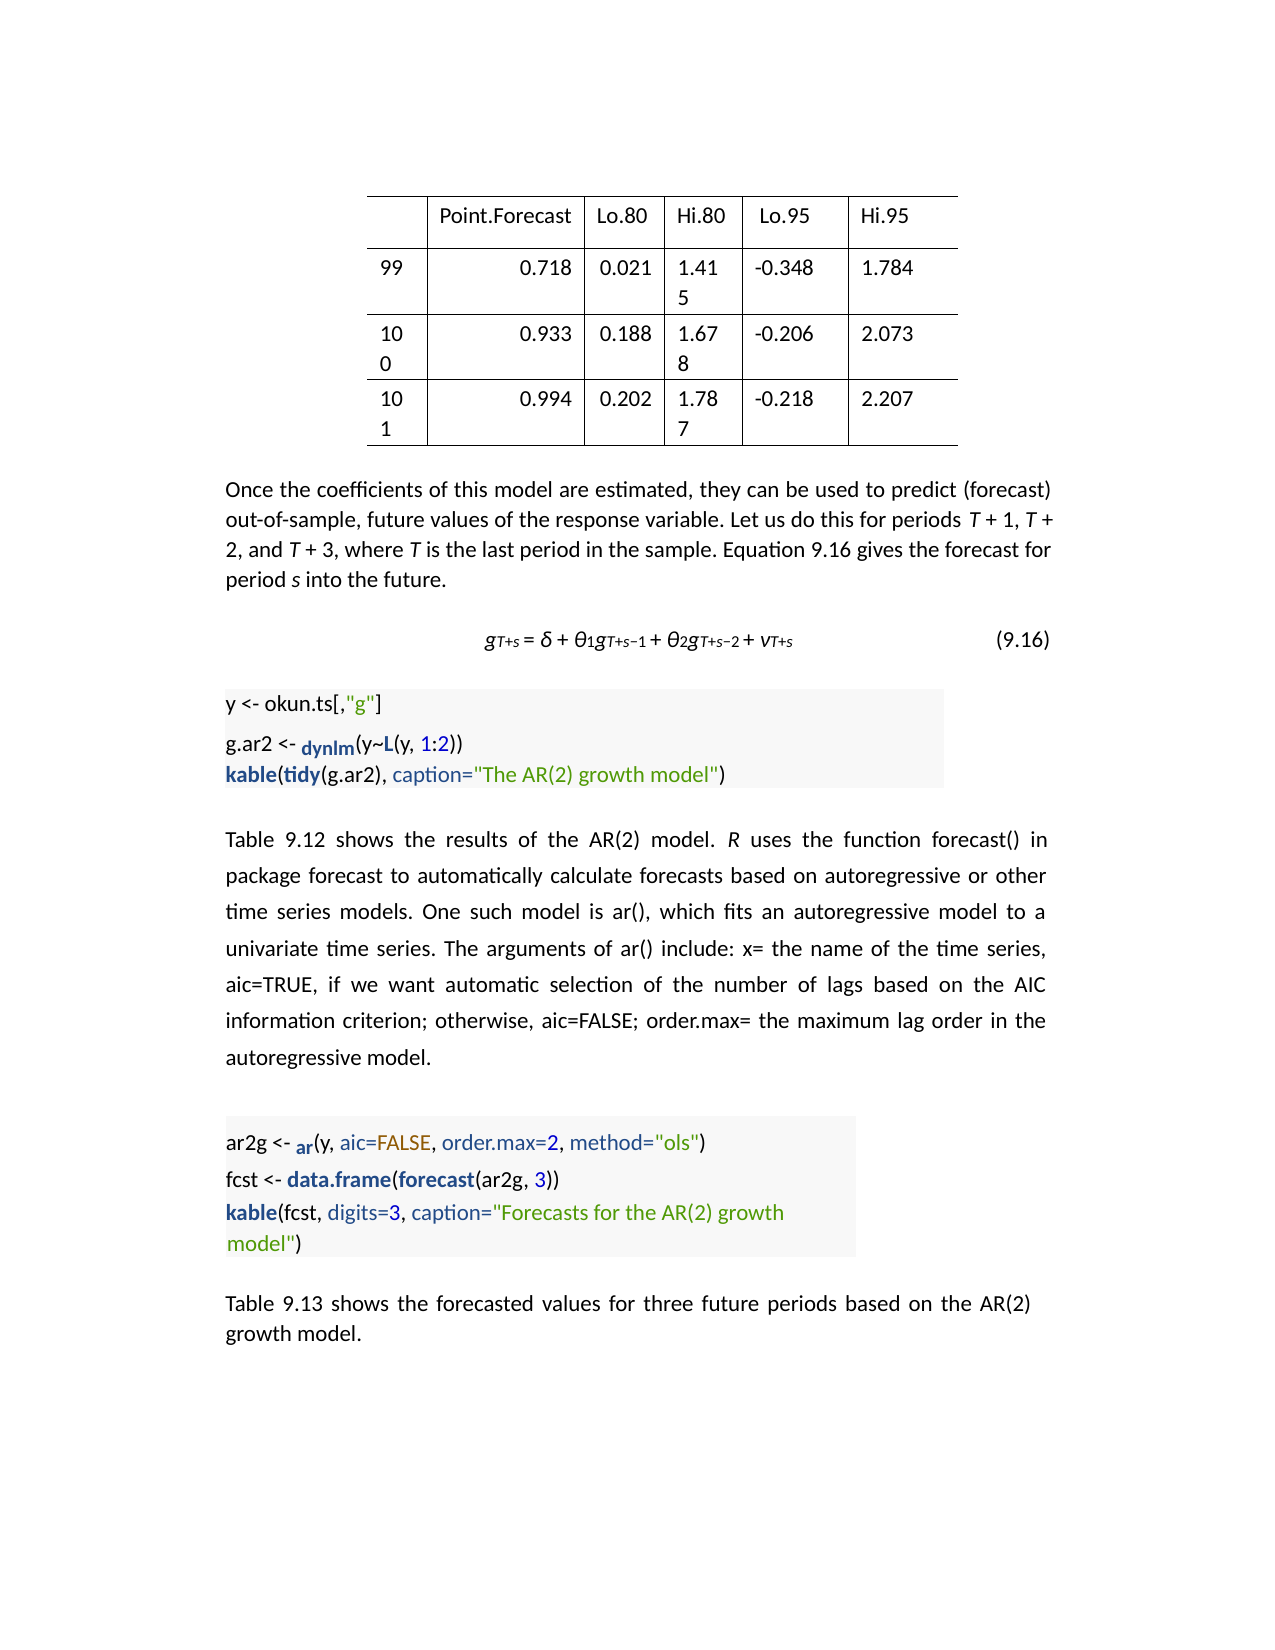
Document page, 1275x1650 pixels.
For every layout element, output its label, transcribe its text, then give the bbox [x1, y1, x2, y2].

table_header Hi.95 [849, 197, 958, 248]
table_cell -0.206 [743, 315, 848, 379]
table_cell 0.933 [428, 315, 584, 379]
table_header Point.Forecast [428, 197, 584, 248]
table_cell 0.994 [428, 380, 584, 445]
table_header Lo.95 [743, 197, 848, 248]
text kable(fcst, digits=3, caption="Forecasts for the AR(2) growth model") [226, 1198, 856, 1257]
table_cell 2.073 [849, 315, 958, 379]
table_cell 0.021 [585, 249, 664, 314]
table_cell 100 [367, 315, 427, 379]
table_cell 0.188 [585, 315, 664, 379]
table_header [367, 197, 427, 248]
table_cell 0.202 [585, 380, 664, 445]
table_cell 1.787 [665, 380, 742, 445]
table_cell -0.348 [743, 249, 848, 314]
table_cell 101 [367, 380, 427, 445]
text gT+s = δ + θ1gT+s−1 + θ2gT+s−2 + νT+s (9.16) [223, 625, 1054, 653]
text kable(tidy(g.ar2), caption="The AR(2) growth model") [225, 760, 944, 788]
table_header Hi.80 [665, 197, 742, 248]
table_cell 2.207 [849, 380, 958, 445]
text ar2g <- ar(y, aic=FALSE, order.max=2, method="ols") [226, 1116, 856, 1160]
text fcst <- data.frame(forecast(ar2g, 3)) [226, 1166, 856, 1194]
table_cell 99 [367, 249, 427, 314]
text Table 9.13 shows the forecasted values for three future periods based on the AR(2) growth model. [225, 1289, 1032, 1347]
text Table 9.12 shows the results of the AR(2) model. R uses the function forecast() in package forecast to automatically calculate forecasts based on autoregressive or other time series models. One such model is ar(), which fits an autoregressive model to a univariate time series. The arguments of ar() include: x= the name of the time series, aic=TRUE, if we want automatic selection of the number of lags based on the AIC information criterion; otherwise, aic=FALSE; order.max= the maximum lag order in the autoregressive model. [225, 825, 1048, 1071]
table_cell 1.415 [665, 249, 742, 314]
text y <- okun.ts[,"g"] [225, 689, 944, 717]
table_cell 1.784 [849, 249, 958, 314]
table_cell 1.678 [665, 315, 742, 379]
text g.ar2 <- dynlm(y~L(y, 1:2)) [225, 717, 944, 760]
text Once the coefficients of this model are estimated, they can be used to predict (forecast) out-of-sample, future values of the response variable. Let us do this for periods T + 1, T + 2, and T + 3, where T is the last period in the sample. Equation 9.16 gives the forecast for period s into the future. [225, 476, 1053, 593]
table_cell -0.218 [743, 380, 848, 445]
table_header Lo.80 [585, 197, 664, 248]
table_cell 0.718 [428, 249, 584, 314]
